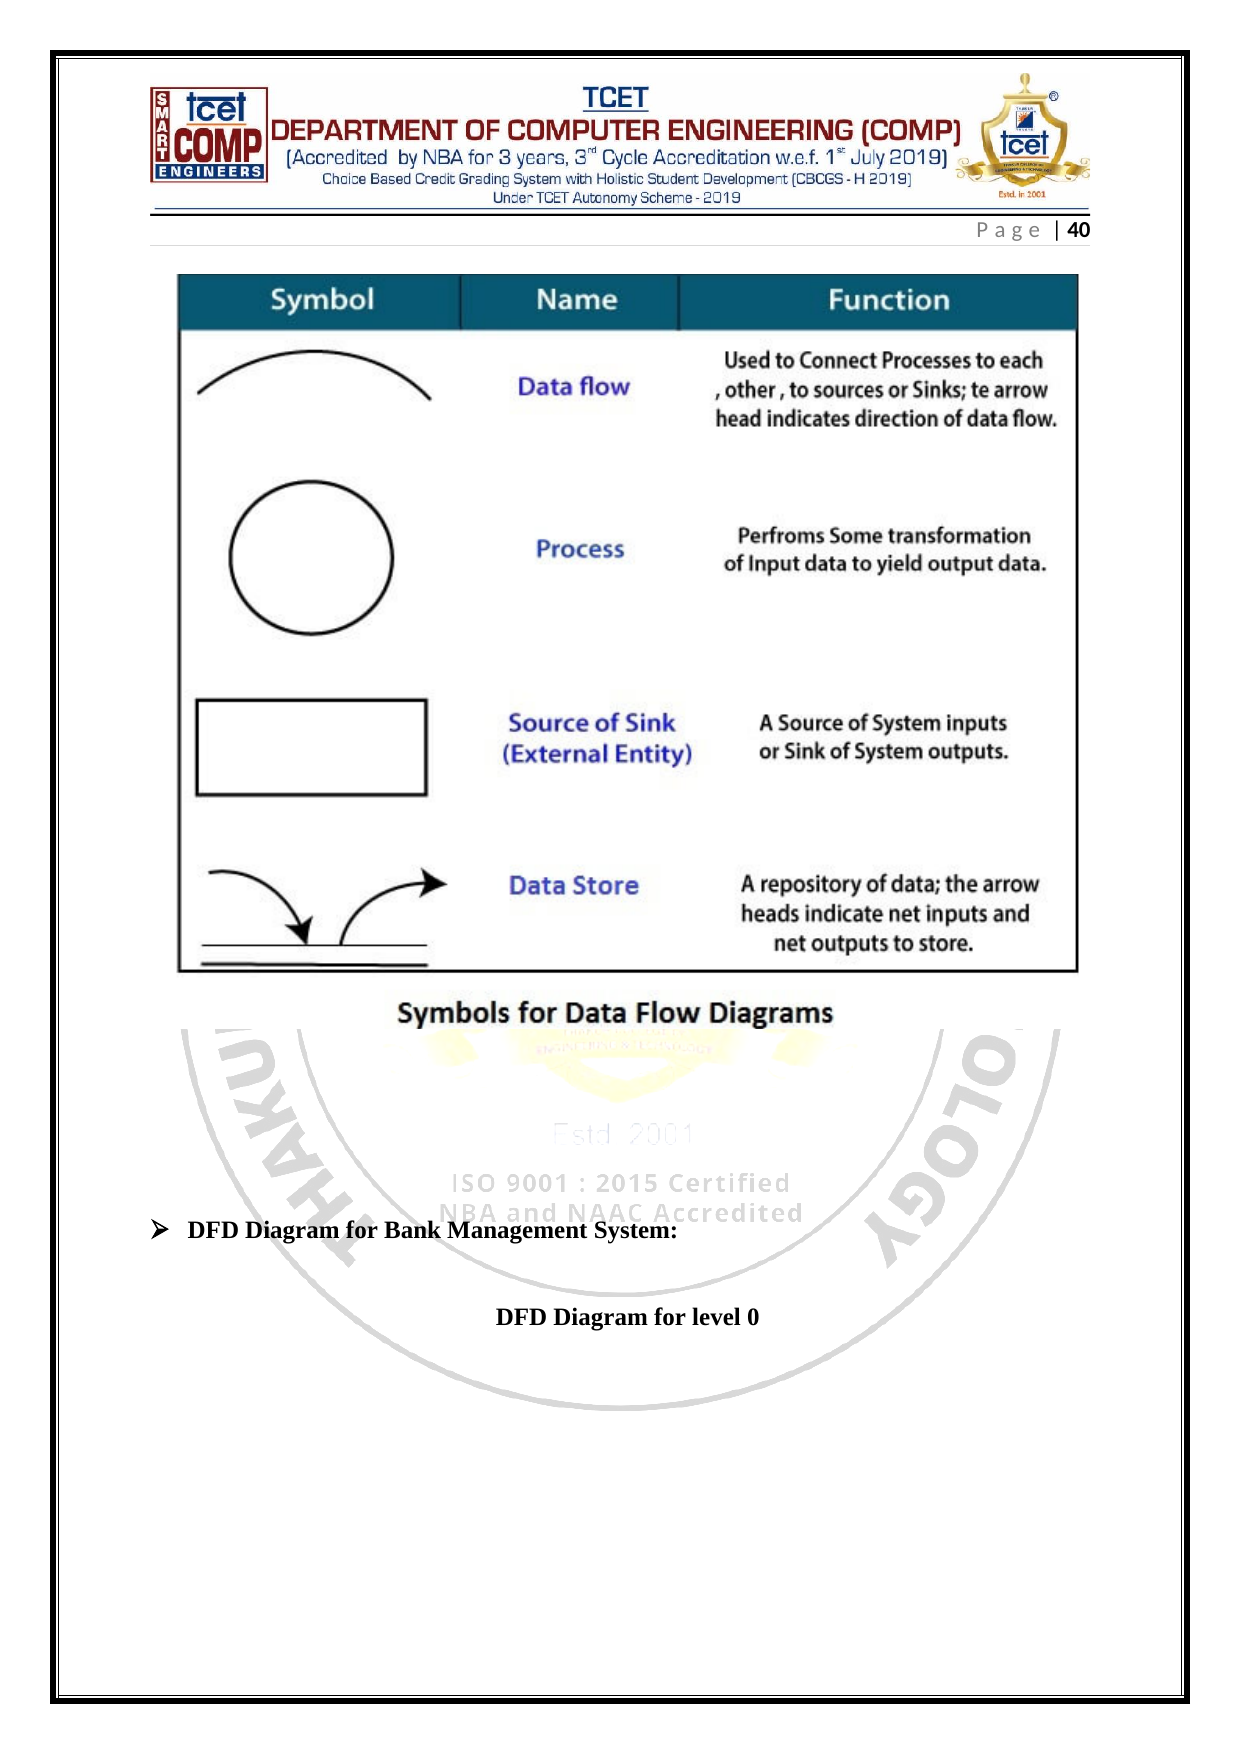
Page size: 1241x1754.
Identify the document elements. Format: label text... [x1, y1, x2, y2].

text DFD Diagram for level 0 [150, 1302, 1090, 1330]
picture [176, 274, 1079, 1029]
list DFD Diagram for Bank Management System: [150, 1215, 1090, 1243]
picture [150, 73, 1091, 216]
